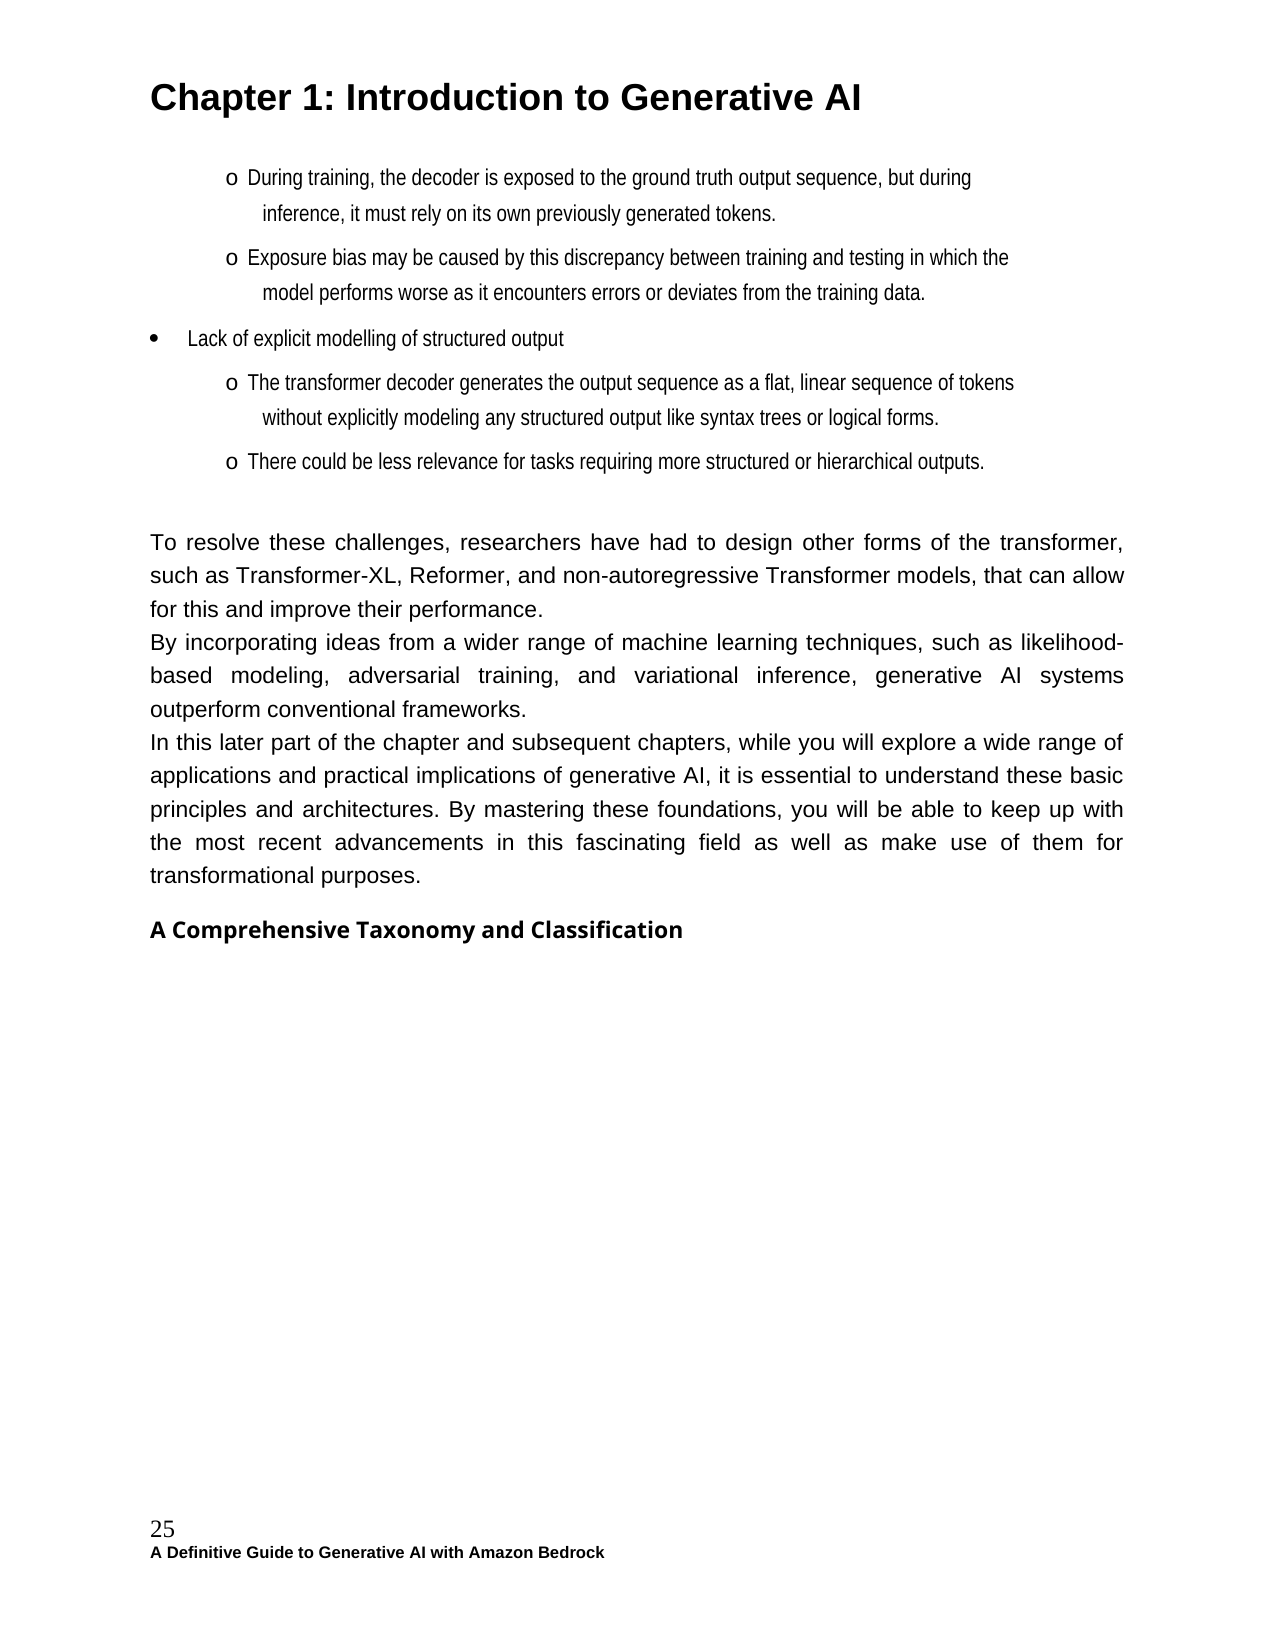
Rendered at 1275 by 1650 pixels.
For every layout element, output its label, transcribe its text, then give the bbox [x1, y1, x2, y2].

subtitle A Comprehensive Taxonomy and Classification [150, 913, 1125, 945]
text To resolve these challenges, researchers have had to design other forms of the transformer, such as Transformer-XL, Reformer, and non-autoregressive Transformer models, that can allow for this and improve their performance. [150, 522, 1125, 622]
list Exposure bias may be caused by this discrepancy between training and testing in which the model performs worse as it encounters errors or deviates from the training data. [225, 238, 1035, 305]
text By incorporating ideas from a wider range of machine learning techniques, such as likelihood-based modeling, adversarial training, and variational inference, generative AI systems outperform conventional frameworks. [150, 622, 1125, 722]
list Lack of explicit modelling of structured output [150, 318, 1035, 351]
list There could be less relevance for tasks requiring more structured or hierarchical outputs. [225, 443, 1035, 476]
text In this later part of the chapter and subsequent chapters, while you will explore a wide range of applications and practical implications of generative AI, it is essential to understand these basic principles and architectures. By mastering these foundations, you will be able to keep up with the most recent advancements in this fascinating field as well as make use of them for transformational purposes. [150, 722, 1125, 888]
list During training, the decoder is exposed to the ground truth output sequence, but during inference, it must rely on its own previously generated tokens. [225, 159, 1035, 226]
list The transformer decoder generates the output sequence as a flat, linear sequence of tokens without explicitly modeling any structured output like syntax trees or logical forms. [225, 363, 1035, 430]
